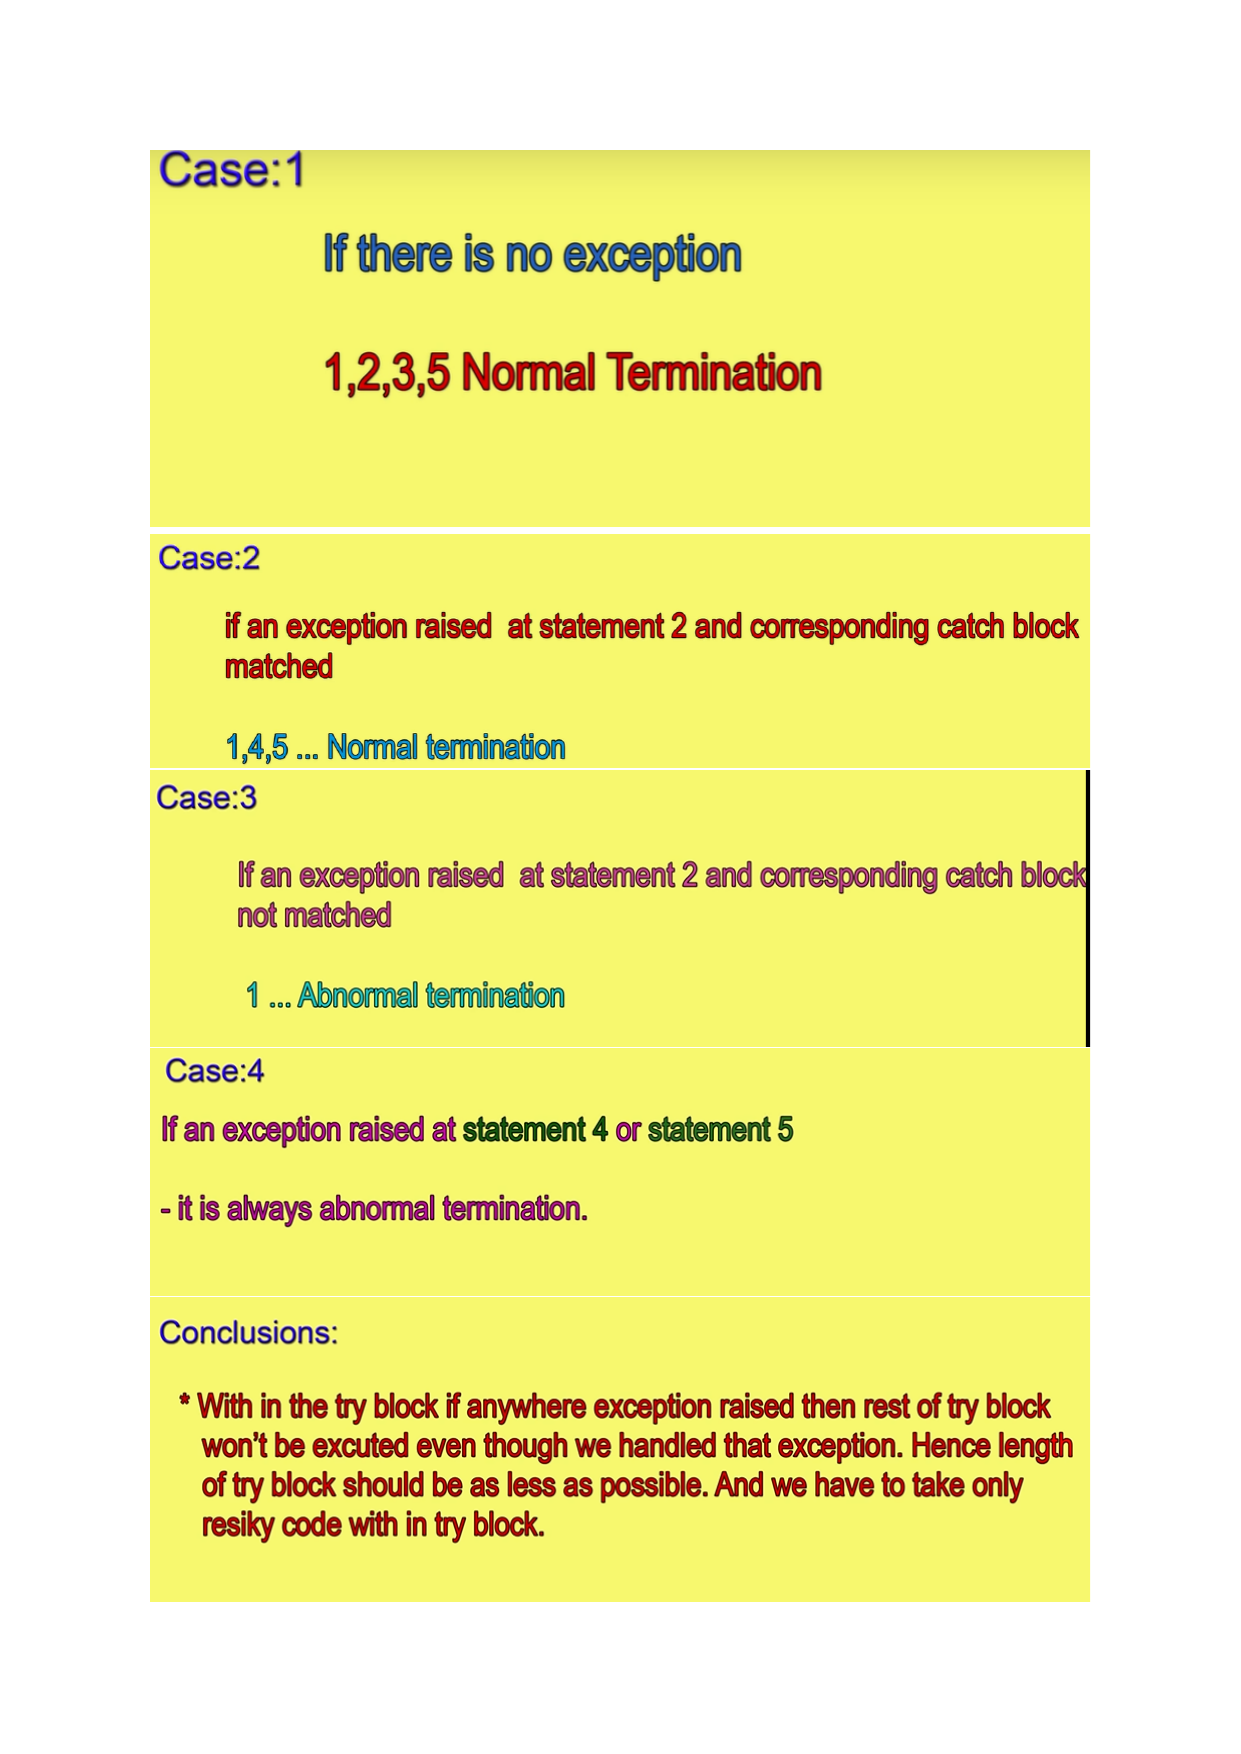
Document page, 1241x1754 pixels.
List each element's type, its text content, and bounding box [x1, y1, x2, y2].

picture [150, 1297, 1091, 1602]
picture [150, 770, 1091, 1047]
picture [150, 1048, 1091, 1296]
picture [150, 150, 1091, 527]
picture [150, 534, 1091, 768]
